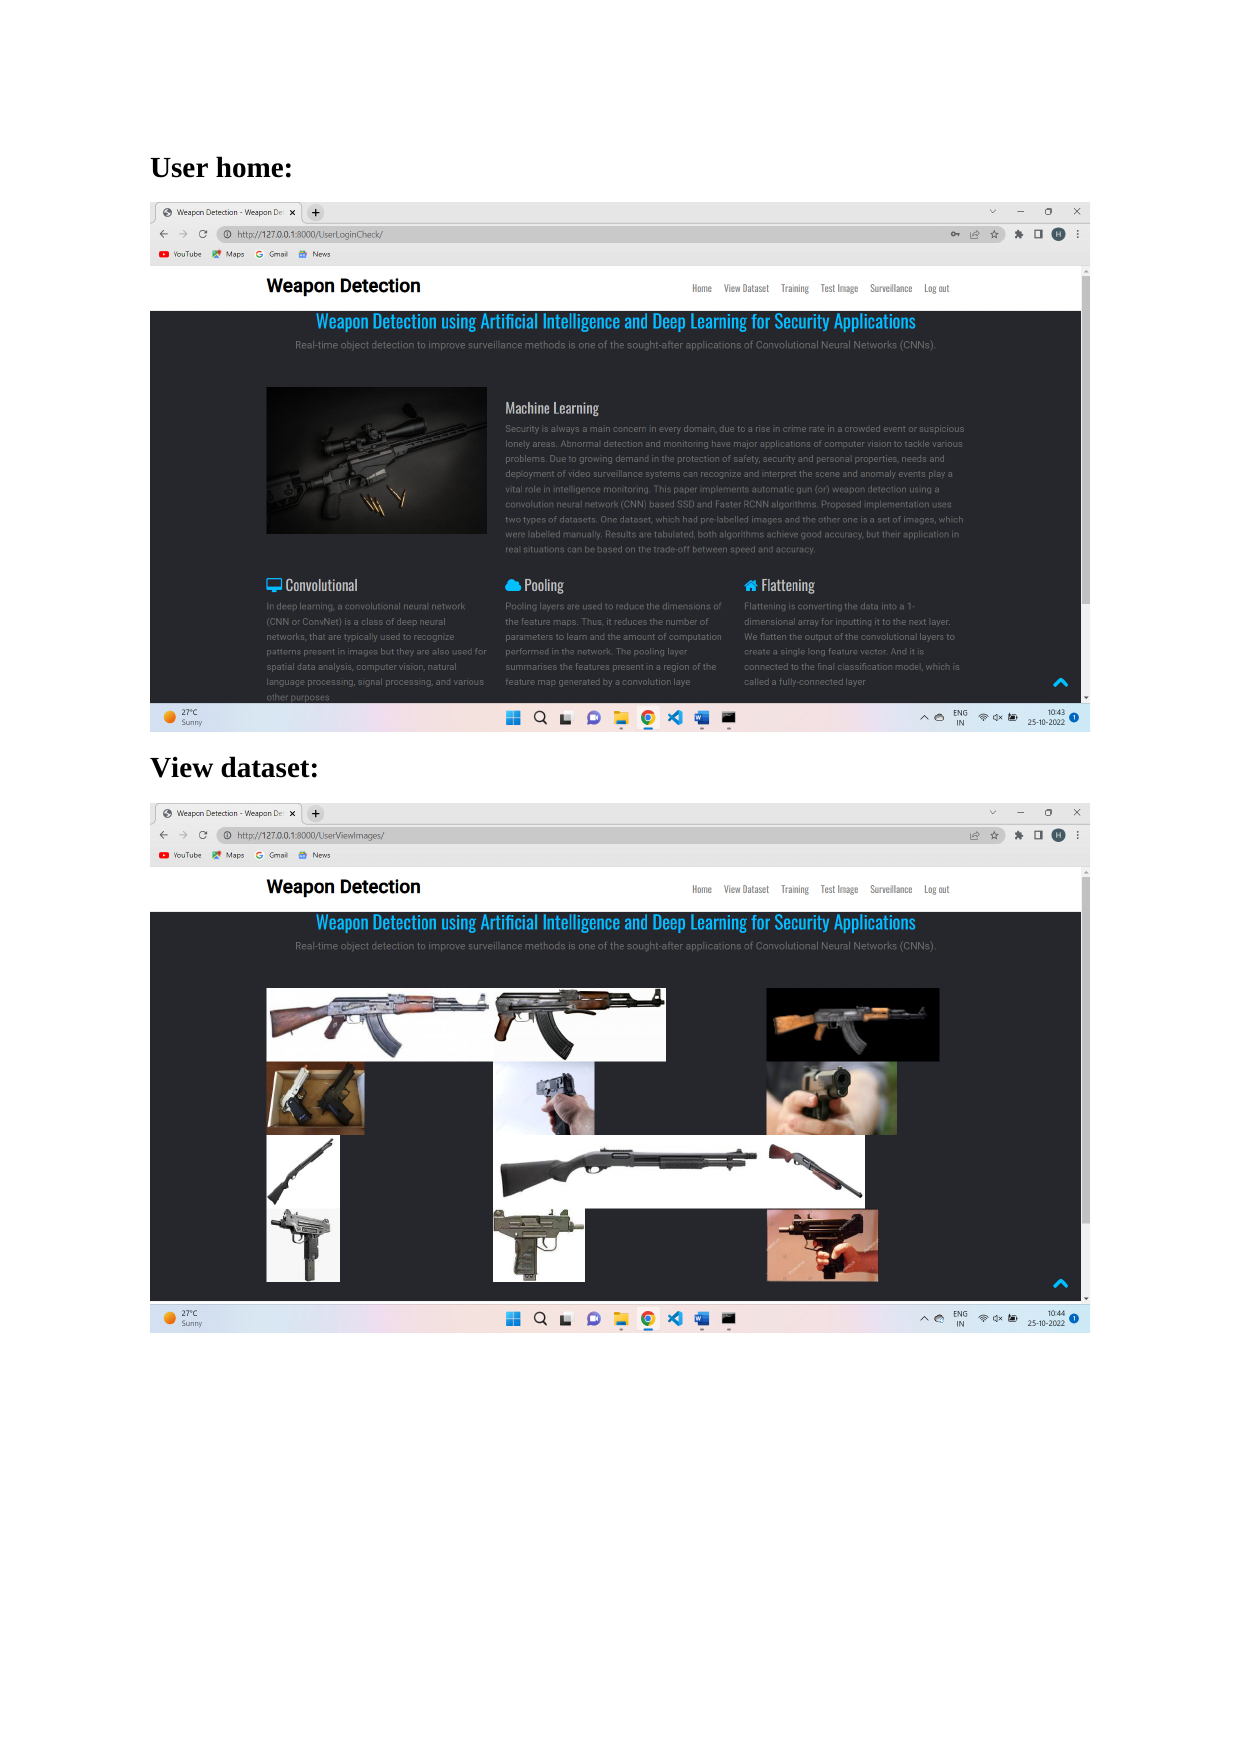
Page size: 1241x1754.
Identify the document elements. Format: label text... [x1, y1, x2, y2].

text User home: [150, 150, 1090, 183]
text View dataset: [150, 751, 1090, 784]
picture [150, 803, 1091, 1333]
picture [150, 202, 1091, 732]
